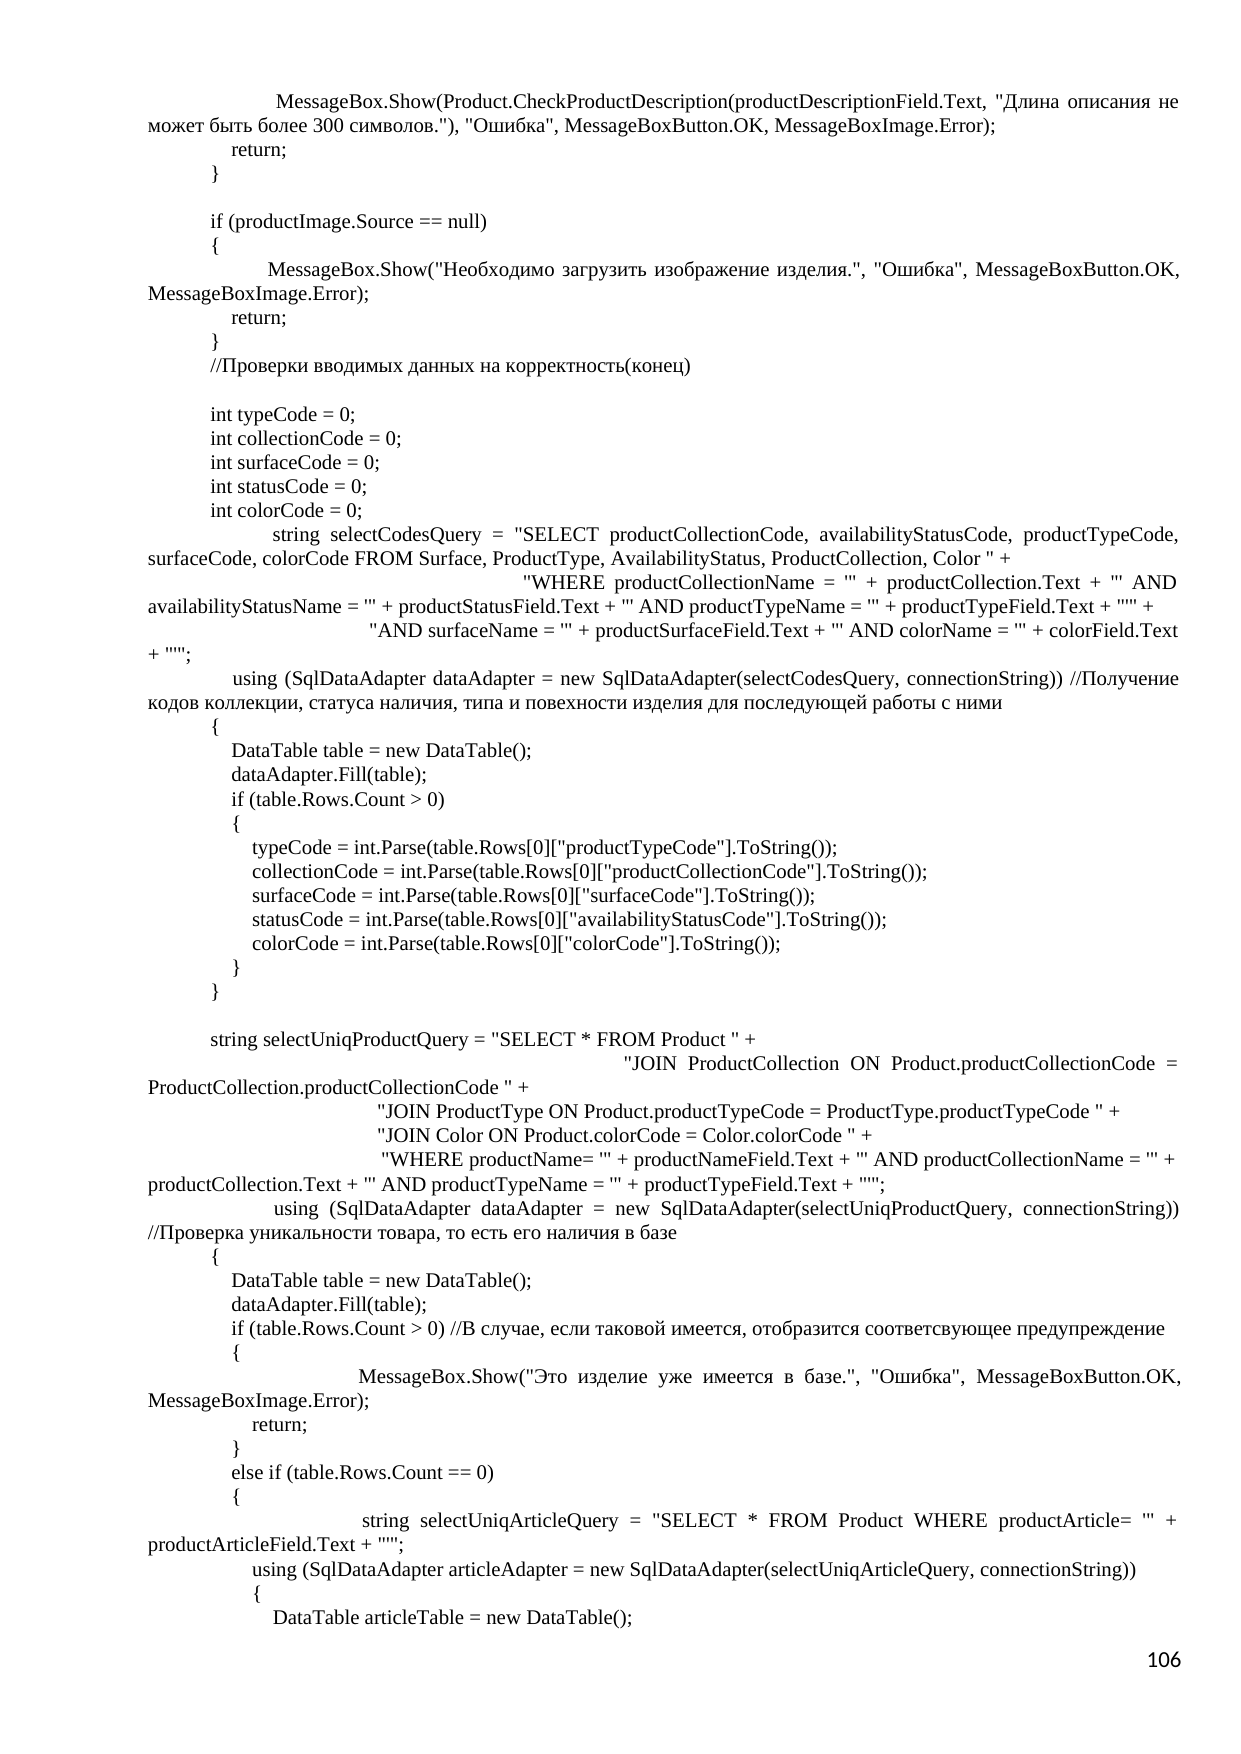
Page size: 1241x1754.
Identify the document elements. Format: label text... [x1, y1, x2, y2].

text statusCode = int.Parse(table.Rows[0]["availabilityStatusCode"].ToString()); [148, 907, 1181, 931]
text { [148, 1581, 1181, 1604]
text { [148, 1340, 1181, 1364]
text return; [148, 137, 1181, 161]
text dataAdapter.Fill(table); [148, 1292, 1181, 1316]
text "AND surfaceName = '" + productSurfaceField.Text + "' AND colorName = '" + colorField.Text + "'"; [148, 618, 1181, 666]
text dataAdapter.Fill(table); [148, 762, 1181, 786]
text MessageBox.Show("Необходимо загрузить изображение изделия.", "Ошибка", MessageBoxButton.OK, MessageBoxImage.Error); [148, 257, 1181, 305]
text MessageBox.Show(Product.CheckProductDescription(productDescriptionField.Text, "Длина описания не может быть более 300 символов."), "Ошибка", MessageBoxButton.OK, MessageBoxImage.Error); [148, 89, 1181, 137]
text } [148, 329, 1181, 353]
text DataTable articleTable = new DataTable(); [148, 1604, 1181, 1629]
text "JOIN ProductType ON Product.productTypeCode = ProductType.productTypeCode " + [148, 1099, 1181, 1123]
text return; [148, 1412, 1181, 1436]
text int colorCode = 0; [148, 498, 1181, 522]
text if (productImage.Source == null) [148, 209, 1181, 233]
text int typeCode = 0; [148, 401, 1181, 426]
text if (table.Rows.Count > 0) [148, 786, 1181, 811]
text "JOIN ProductCollection ON Product.productCollectionCode = ProductCollection.productCollectionCode " + [148, 1051, 1181, 1099]
text string selectCodesQuery = "SELECT productCollectionCode, availabilityStatusCode, productTypeCode, surfaceCode, colorCode FROM Surface, ProductType, AvailabilityStatus, ProductCollection, Color " + [148, 522, 1181, 570]
text MessageBox.Show("Это изделие уже имеется в базе.", "Ошибка", MessageBoxButton.OK, MessageBoxImage.Error); [148, 1364, 1181, 1412]
text int statusCode = 0; [148, 474, 1181, 498]
text { [148, 1244, 1181, 1268]
text { [148, 1484, 1181, 1508]
text int surfaceCode = 0; [148, 449, 1181, 474]
text surfaceCode = int.Parse(table.Rows[0]["surfaceCode"].ToString()); [148, 883, 1181, 907]
text return; [148, 305, 1181, 329]
text collectionCode = int.Parse(table.Rows[0]["productCollectionCode"].ToString()); [148, 859, 1181, 883]
text "JOIN Color ON Product.colorCode = Color.colorCode " + [148, 1123, 1181, 1147]
text } [148, 955, 1181, 979]
text { [148, 811, 1181, 834]
text DataTable table = new DataTable(); [148, 738, 1181, 762]
text if (table.Rows.Count > 0) //В случае, если таковой имеется, отобразится соответсвующее предупреждение [148, 1316, 1181, 1340]
text { [148, 233, 1181, 257]
text using (SqlDataAdapter dataAdapter = new SqlDataAdapter(selectUniqProductQuery, connectionString)) //Проверка уникальности товара, то есть его наличия в базе [148, 1196, 1181, 1244]
text else if (table.Rows.Count == 0) [148, 1460, 1181, 1484]
text "WHERE productCollectionName = '" + productCollection.Text + "' AND availabilityStatusName = '" + productStatusField.Text + "' AND productTypeName = '" + productTypeField.Text + "'" + [148, 570, 1181, 618]
text string selectUniqArticleQuery = "SELECT * FROM Product WHERE productArticle= '" + productArticleField.Text + "'"; [148, 1508, 1181, 1556]
text { [148, 714, 1181, 738]
text colorCode = int.Parse(table.Rows[0]["colorCode"].ToString()); [148, 931, 1181, 955]
text } [148, 161, 1181, 185]
text "WHERE productName= '" + productNameField.Text + "' AND productCollectionName = '" + productCollection.Text + "' AND productTypeName = '" + productTypeField.Text + "'"; [148, 1147, 1181, 1196]
text } [148, 1436, 1181, 1460]
text DataTable table = new DataTable(); [148, 1268, 1181, 1292]
text //Проверки вводимых данных на корректность(конец) [148, 353, 1181, 377]
text } [148, 979, 1181, 1003]
text string selectUniqProductQuery = "SELECT * FROM Product " + [148, 1027, 1181, 1051]
text using (SqlDataAdapter articleAdapter = new SqlDataAdapter(selectUniqArticleQuery, connectionString)) [148, 1556, 1181, 1581]
text int collectionCode = 0; [148, 426, 1181, 449]
text typeCode = int.Parse(table.Rows[0]["productTypeCode"].ToString()); [148, 834, 1181, 859]
text using (SqlDataAdapter dataAdapter = new SqlDataAdapter(selectCodesQuery, connectionString)) //Получение кодов коллекции, статуса наличия, типа и повехности изделия для последующей работы с ними [148, 666, 1181, 714]
